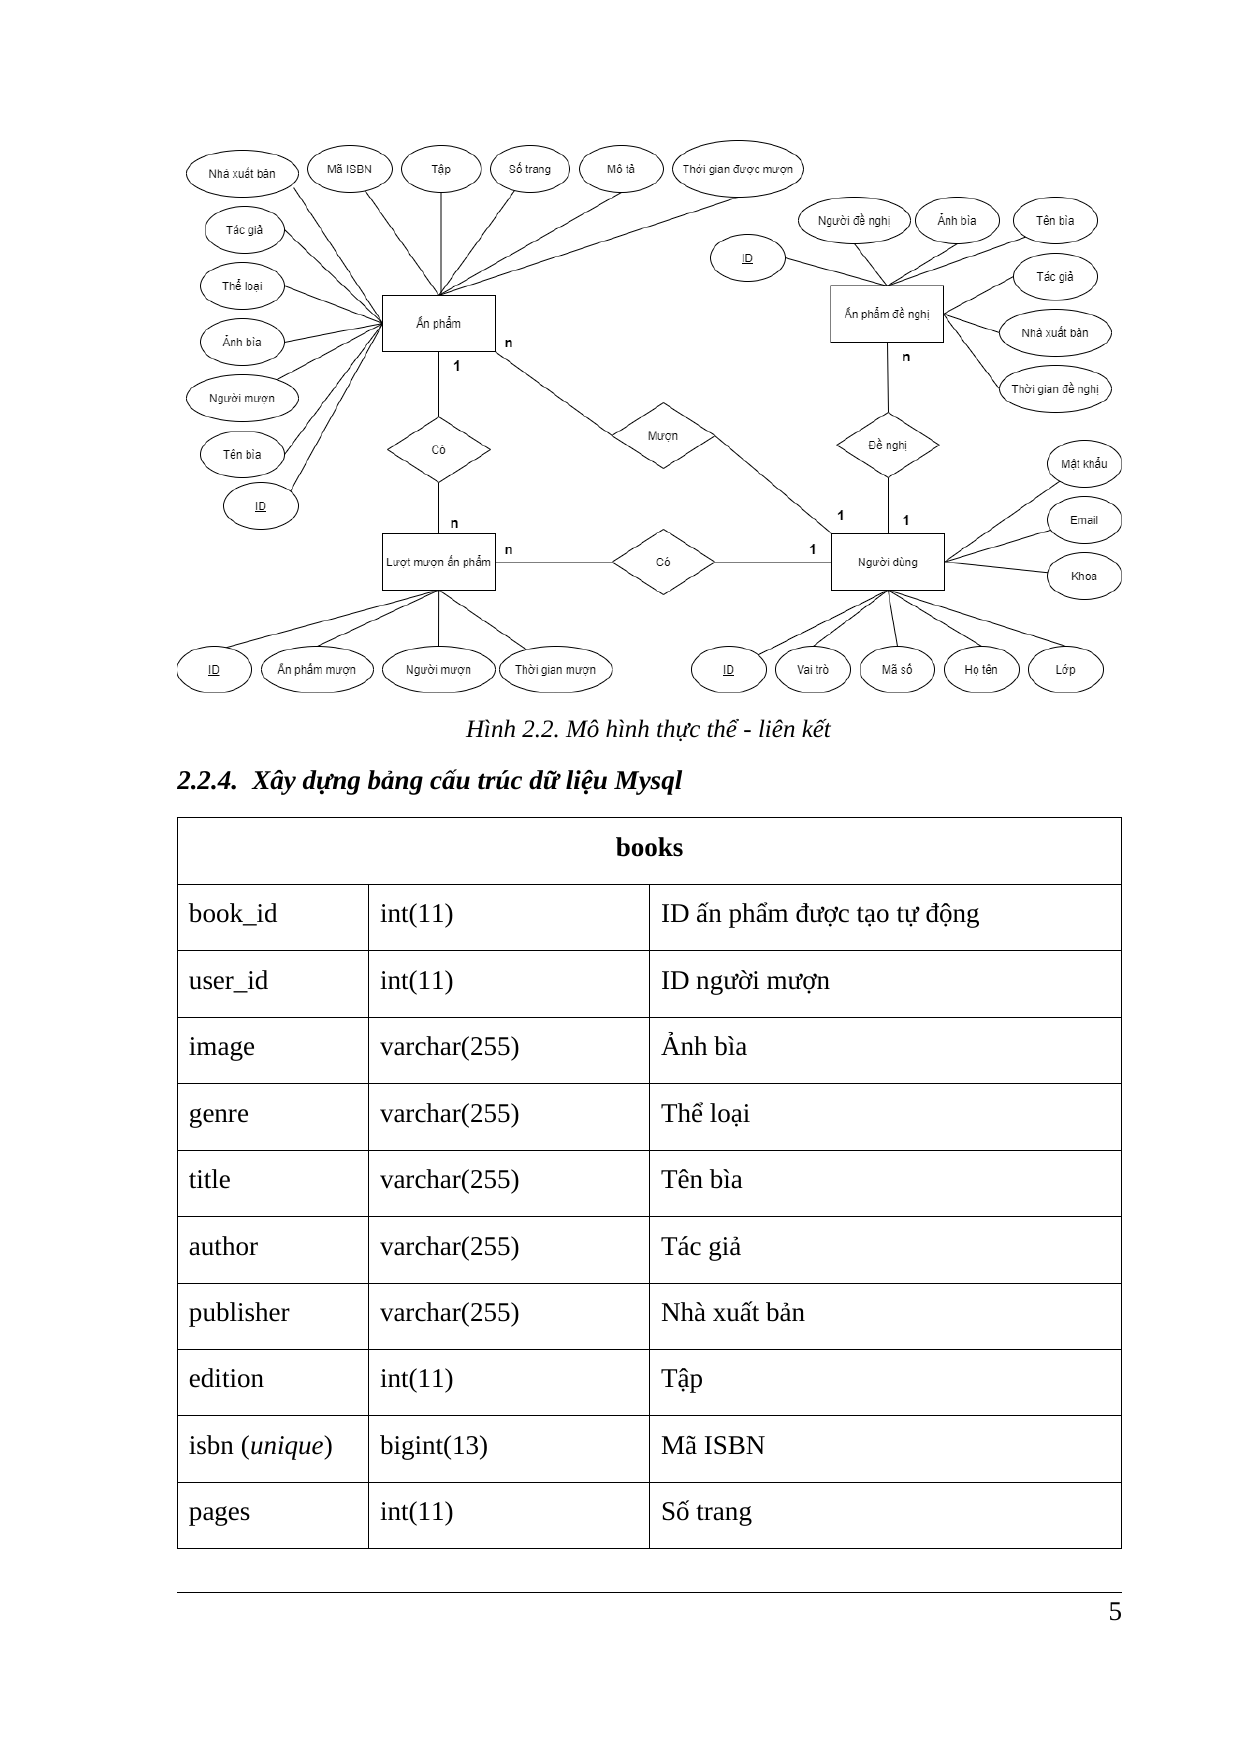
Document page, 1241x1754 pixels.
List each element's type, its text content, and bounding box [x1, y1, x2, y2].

table_cell Số trang [650, 1483, 1121, 1548]
table_cell Mã ISBN [650, 1416, 1121, 1482]
table_cell edition [178, 1350, 368, 1415]
table_cell Tên bìa [650, 1151, 1121, 1216]
table_cell book_id [178, 885, 368, 950]
table_cell user_id [178, 951, 368, 1017]
table_header books [178, 818, 1121, 884]
table_cell ID người mượn [650, 951, 1121, 1017]
table_cell image [178, 1018, 368, 1083]
table_cell int(11) [369, 1350, 649, 1415]
subtitle Xây dựng bảng cấu trúc dữ liệu Mysql [177, 764, 1122, 796]
table_cell varchar(255) [369, 1084, 649, 1149]
table_cell bigint(13) [369, 1416, 649, 1482]
table_cell author [178, 1217, 368, 1282]
table_cell int(11) [369, 1483, 649, 1548]
table_cell Nhà xuất bản [650, 1284, 1121, 1349]
table_cell Tập [650, 1350, 1121, 1415]
table_cell Tác giả [650, 1217, 1121, 1282]
table_cell Ảnh bìa [650, 1018, 1121, 1083]
table_cell publisher [178, 1284, 368, 1349]
table_cell isbn (unique) [178, 1416, 368, 1482]
table_cell Thể loại [650, 1084, 1121, 1149]
table_cell title [178, 1151, 368, 1216]
table_cell varchar(255) [369, 1151, 649, 1216]
table_cell ID ấn phẩm được tạo tự động [650, 885, 1121, 950]
table_cell varchar(255) [369, 1018, 649, 1083]
table_cell varchar(255) [369, 1284, 649, 1349]
table_cell varchar(255) [369, 1217, 649, 1282]
picture [177, 140, 1122, 693]
table_cell int(11) [369, 885, 649, 950]
table_cell int(11) [369, 951, 649, 1017]
text Hình 2.2. Mô hình thực thể - liên kết [177, 714, 1122, 743]
table_cell genre [178, 1084, 368, 1149]
table_cell pages [178, 1483, 368, 1548]
